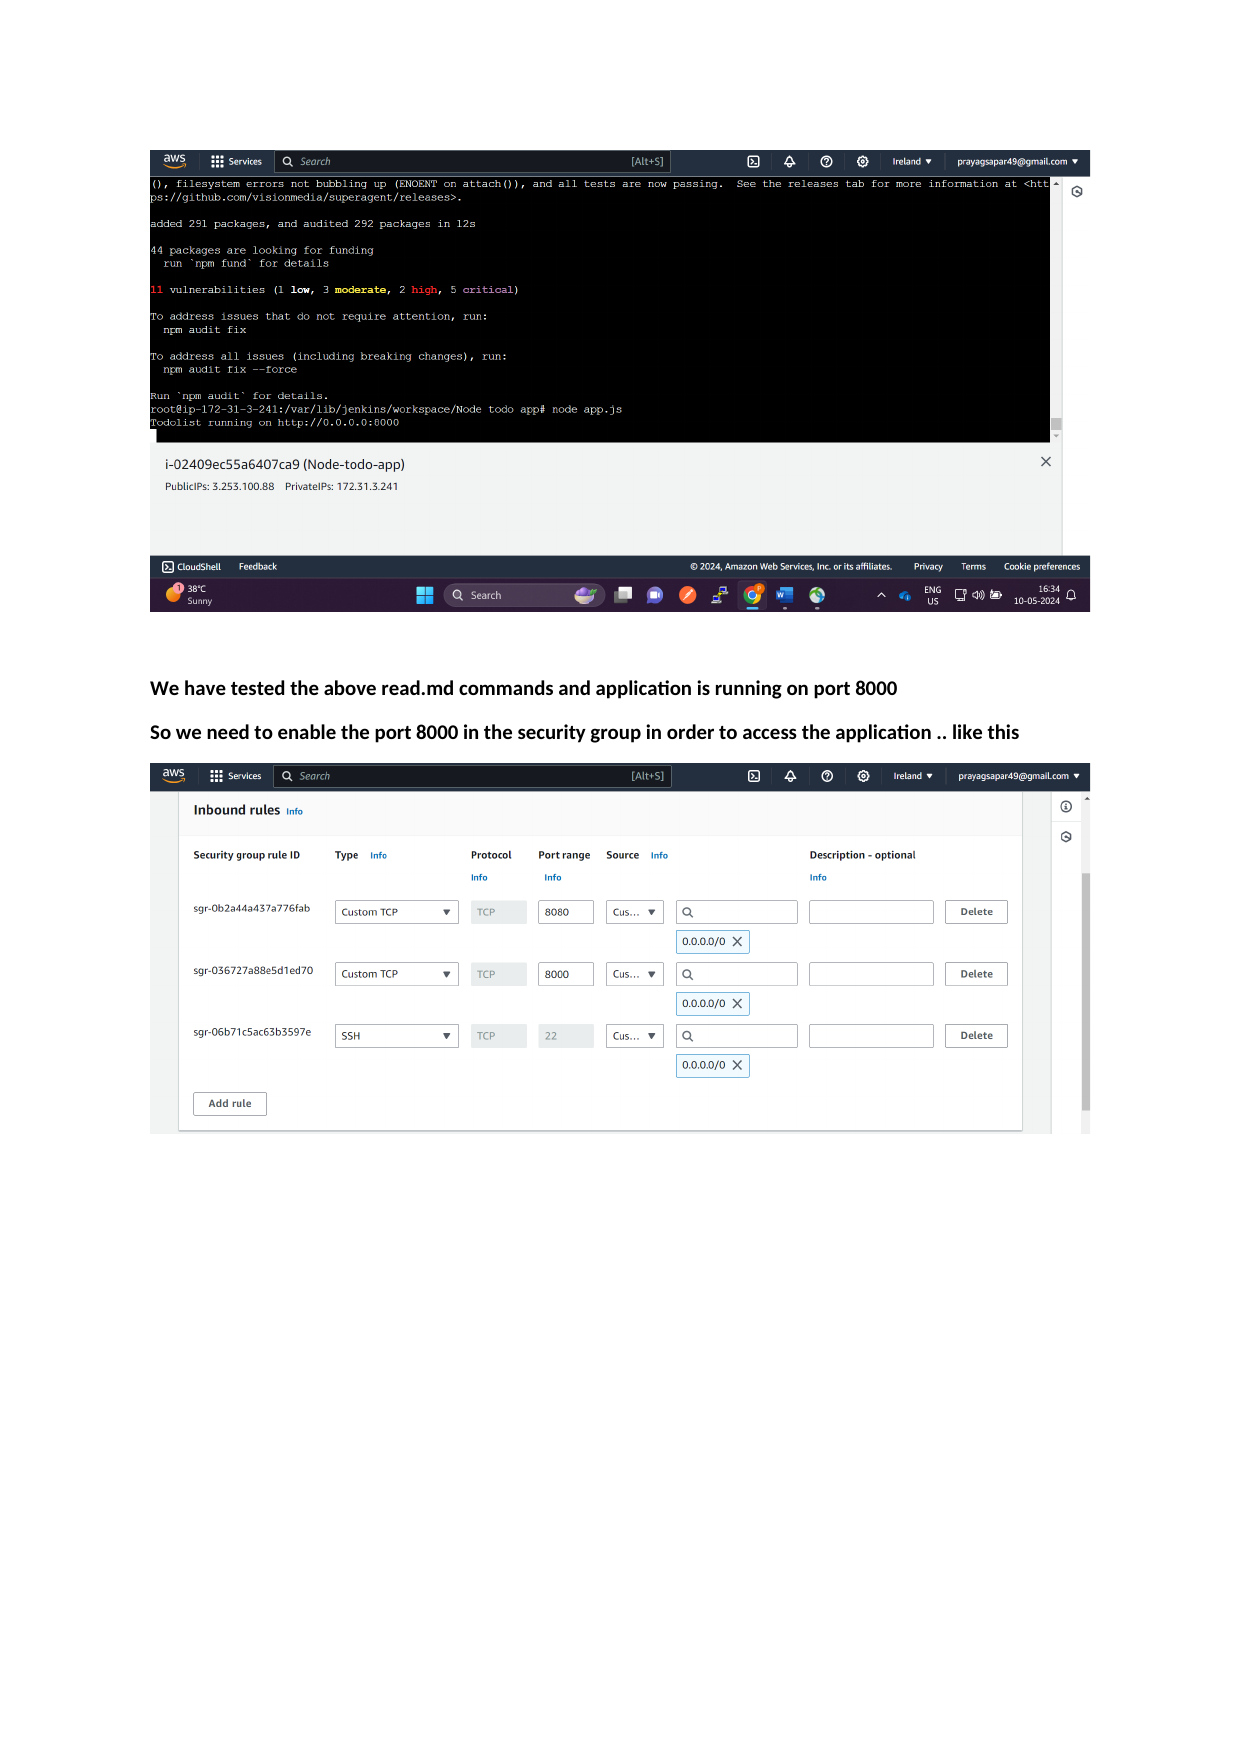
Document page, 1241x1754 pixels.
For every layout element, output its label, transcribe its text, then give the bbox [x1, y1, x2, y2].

picture [150, 150, 1091, 612]
text We have tested the above read.md commands and application is running on port 8000 [150, 675, 1090, 700]
picture [150, 763, 1091, 1134]
text So we need to enable the port 8000 in the security group in order to access the application .. like this [150, 719, 1090, 744]
